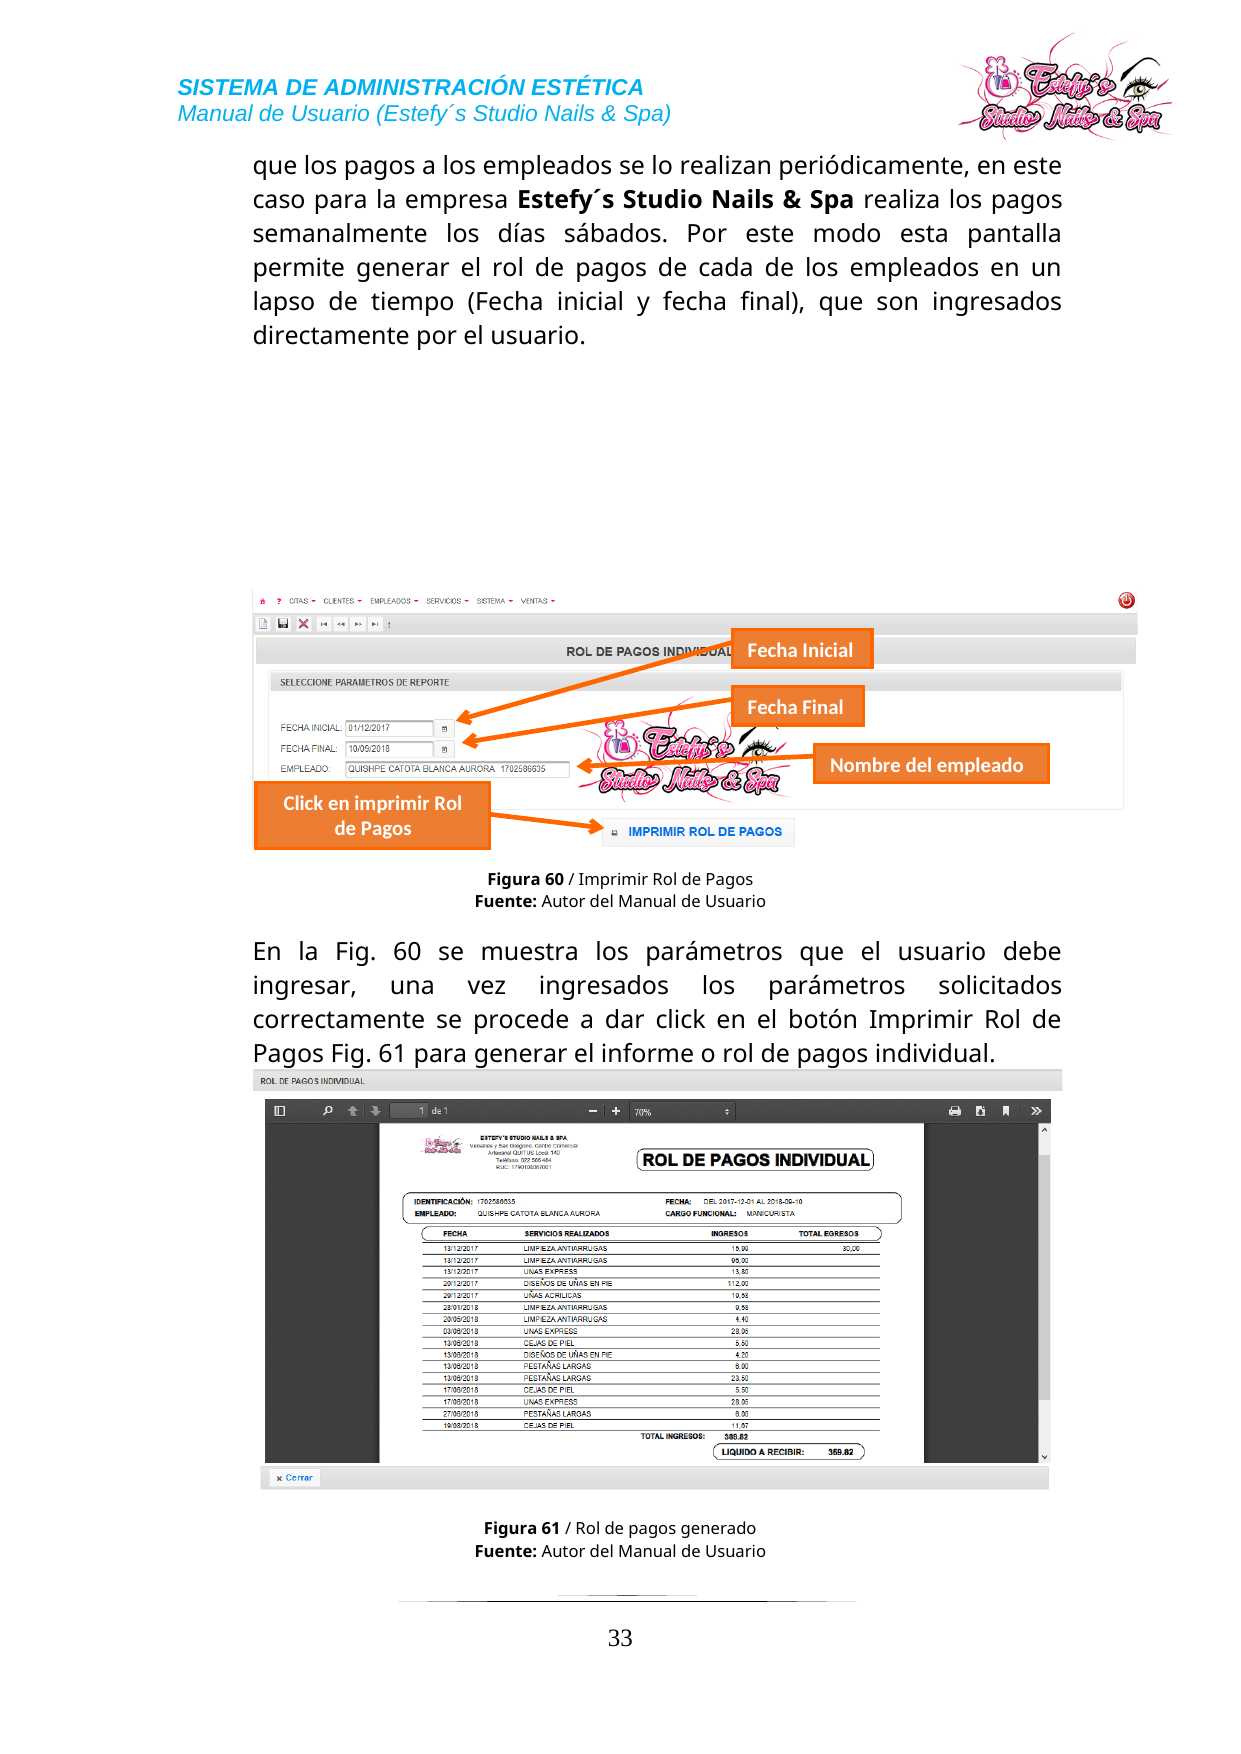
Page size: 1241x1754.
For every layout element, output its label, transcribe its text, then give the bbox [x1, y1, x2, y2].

text Figura 60 / Imprimir Rol de Pagos Fuente: Autor del Manual de Usuario [177, 867, 1063, 913]
picture [957, 29, 1173, 141]
picture [253, 1069, 1063, 1497]
picture [252, 590, 1138, 847]
text Figura 61 / Rol de pagos generado Fuente: Autor del Manual de Usuario [177, 1517, 1063, 1562]
list En la Fig. 60 se muestra los parámetros que el usuario debe ingresar, una vez ingresados los parámetros solicitados correctamente se procede a dar click en el botón Imprimir Rol de Pagos Fig. 61 para generar el informe o rol de pagos individual. [252, 933, 1063, 1070]
